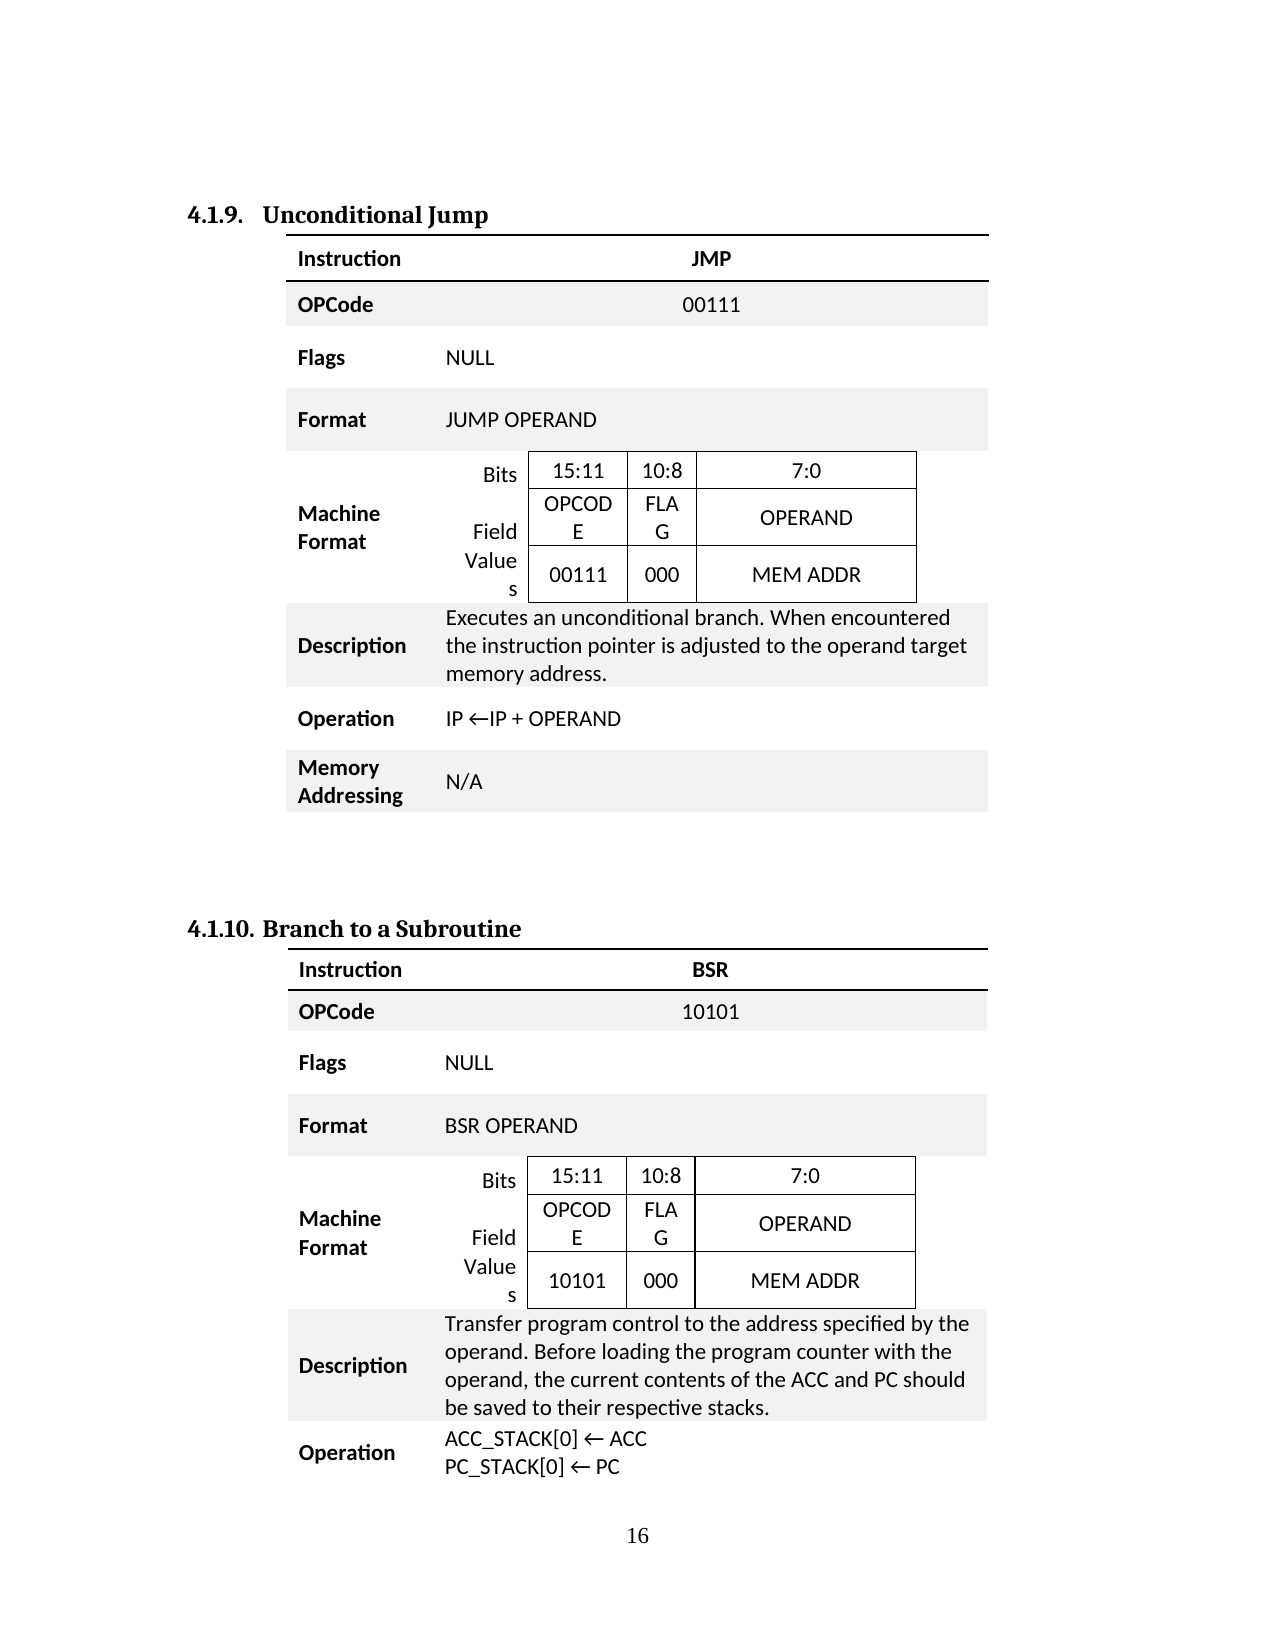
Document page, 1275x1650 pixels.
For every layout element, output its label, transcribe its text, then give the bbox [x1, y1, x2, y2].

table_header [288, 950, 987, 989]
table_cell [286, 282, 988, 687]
subtitle Unconditional Jump [187, 201, 1125, 230]
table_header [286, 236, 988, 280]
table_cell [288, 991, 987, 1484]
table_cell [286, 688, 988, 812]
subtitle Branch to a Subroutine [187, 914, 1125, 943]
